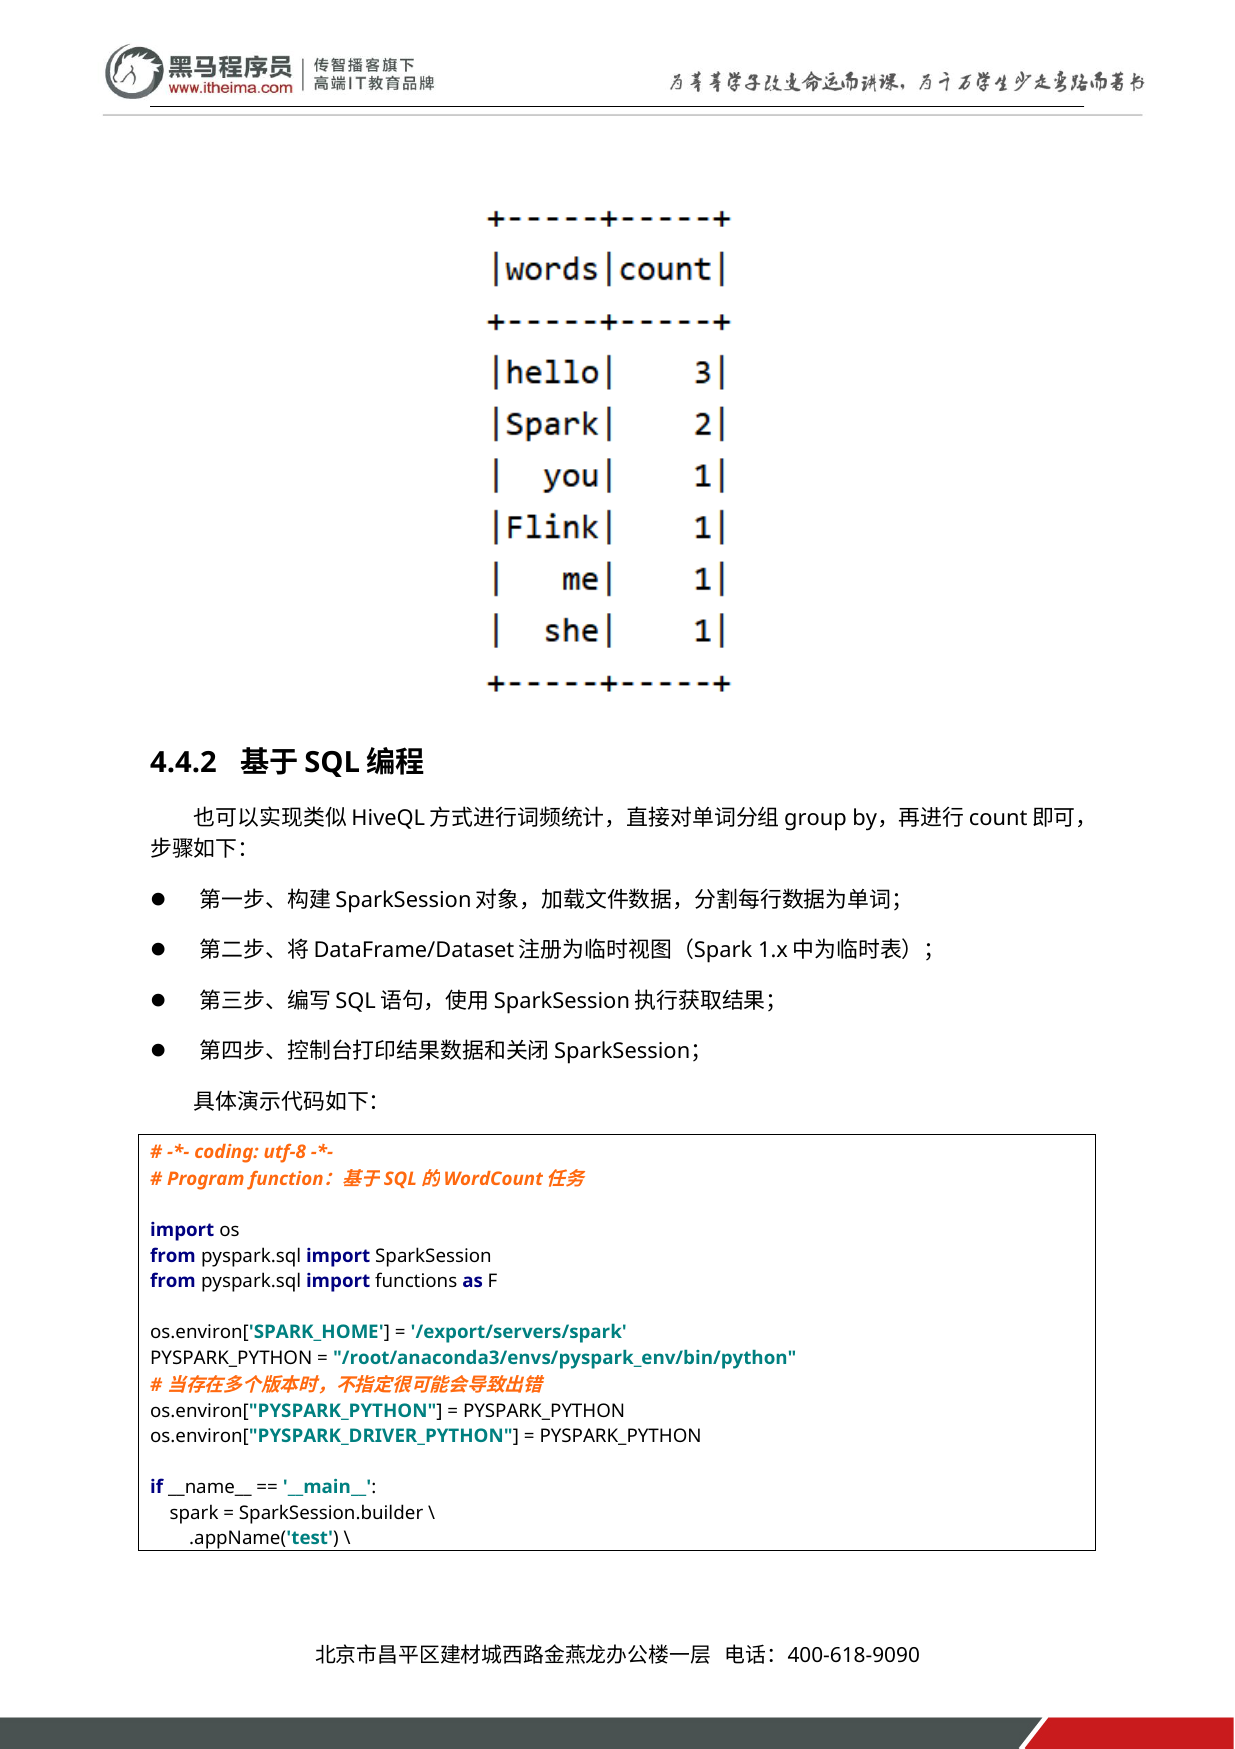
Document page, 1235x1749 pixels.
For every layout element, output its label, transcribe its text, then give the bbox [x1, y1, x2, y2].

list 第二步、将DataFrame/Dataset注册为临时视图（Spark 1.x中为临时表）； [150, 932, 1084, 964]
picture [0, 0, 1235, 123]
list 第三步、编写SQL语句，使用SparkSession执行获取结果； [150, 983, 1084, 1014]
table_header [139, 1135, 1095, 1550]
picture [482, 191, 753, 720]
list 第四步、控制台打印结果数据和关闭SparkSession； [150, 1033, 1084, 1065]
text 具体演示代码如下： [150, 1084, 1084, 1116]
subtitle 基于SQL编程 [150, 738, 1084, 781]
list 第一步、构建SparkSession对象，加载文件数据，分割每行数据为单词； [150, 882, 1084, 913]
picture [0, 1658, 1234, 1749]
text 也可以实现类似HiveQL方式进行词频统计，直接对单词分组group by，再进行count即可，步骤如下： [150, 799, 1084, 863]
